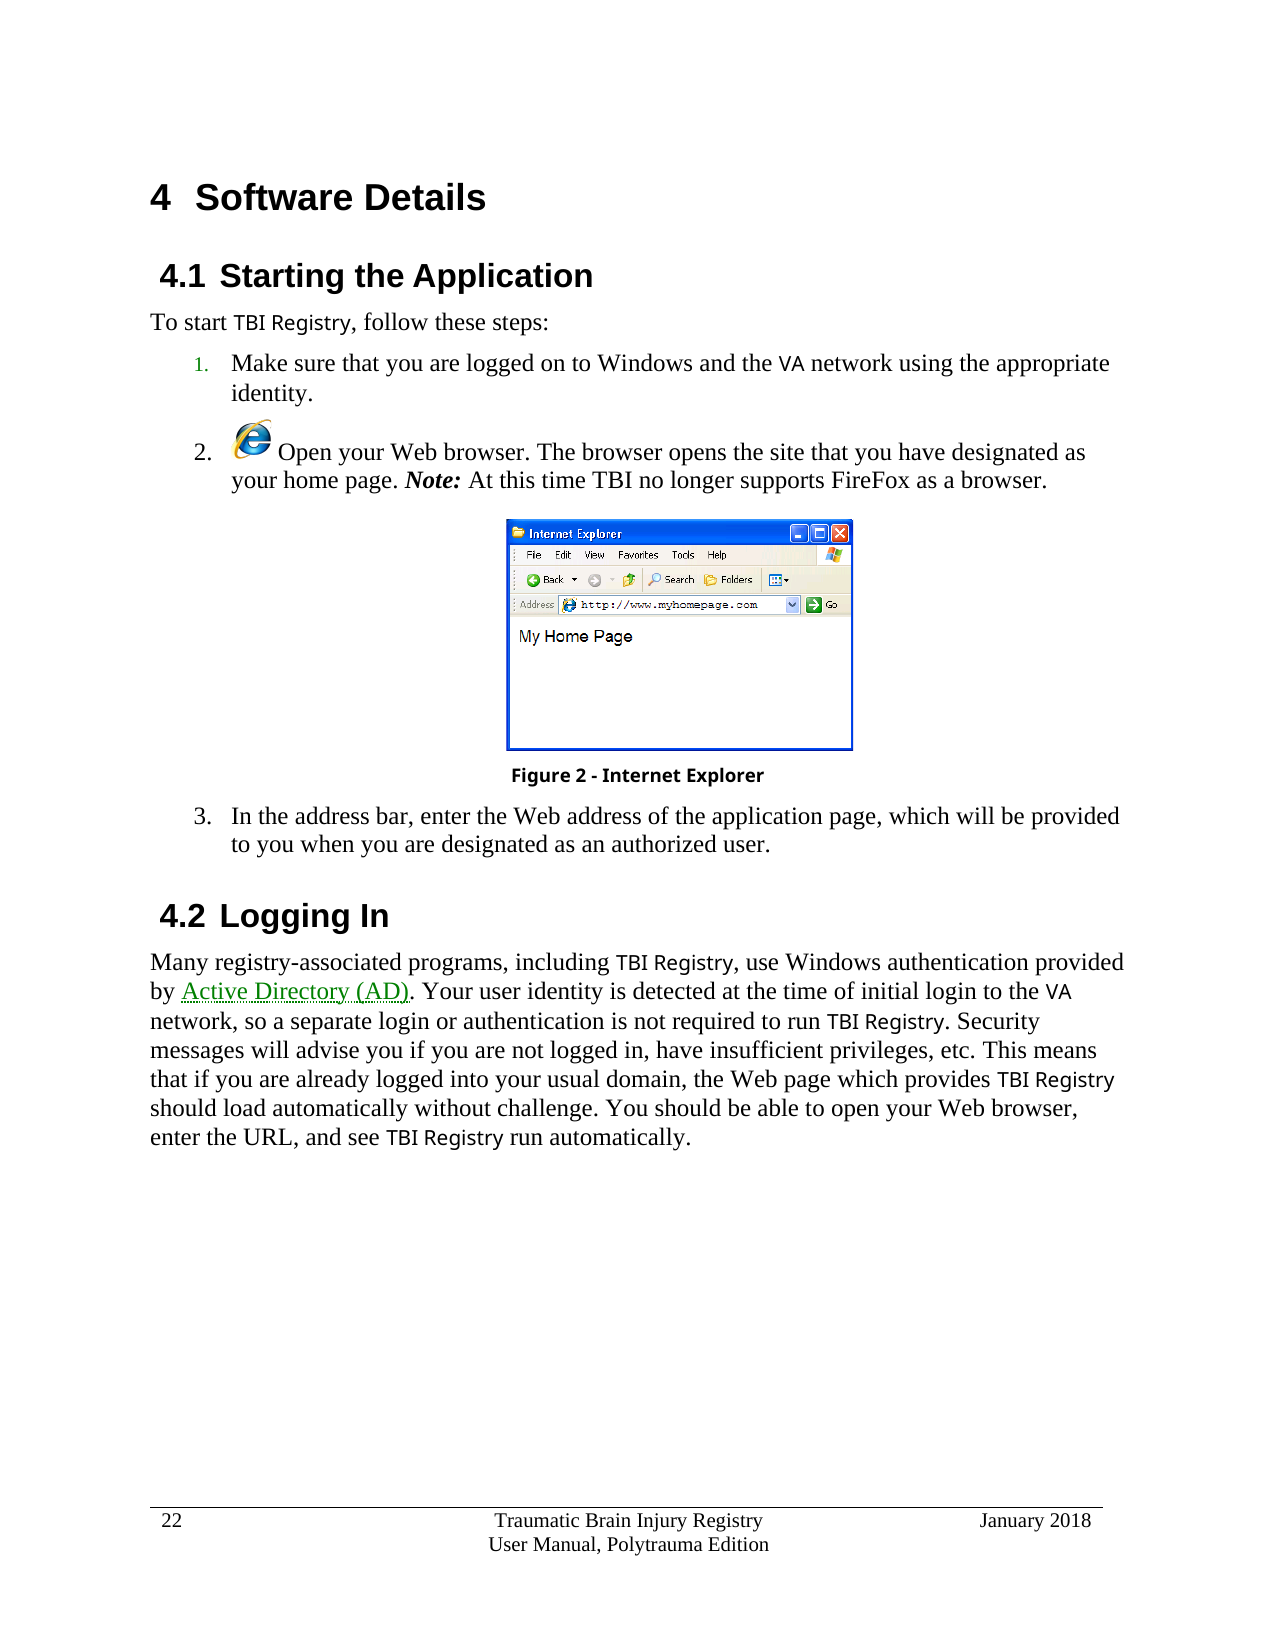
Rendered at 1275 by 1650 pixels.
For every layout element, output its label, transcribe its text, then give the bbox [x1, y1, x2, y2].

subtitle Starting the Application [159, 256, 1125, 294]
subtitle Logging In [159, 896, 1125, 934]
text To start TBI Registry, follow these steps: [150, 307, 1125, 336]
list Make sure that you are logged on to Windows and the VA network using the appropriate identity. [193, 348, 1125, 407]
picture [230, 419, 272, 460]
list In the address bar, enter the Web address of the application page, which will be provided to you when you are designated as an authorized user. [193, 801, 1125, 858]
subtitle Software Details [150, 175, 1125, 218]
list Open your Web browser. The browser opens the site that you have designated as your home page. Note: At this time TBI no longer supports FireFox as a browser. [193, 419, 1125, 494]
text Figure 2 - Internet Explorer [150, 763, 1125, 788]
text Many registry-associated programs, including TBI Registry, use Windows authentication provided by Active Directory (AD). Your user identity is detected at the time of initial login to the VA network, so a separate login or authentication is not required to run TBI Registry. Security messages will advise you if you are not logged in, have insufficient privileges, etc. This means that if you are already logged into your usual domain, the Web page which provides TBI Registry should load automatically without challenge. You should be able to open your Web browser, enter the URL, and see TBI Registry run automatically. [150, 947, 1125, 1152]
picture [506, 519, 854, 751]
